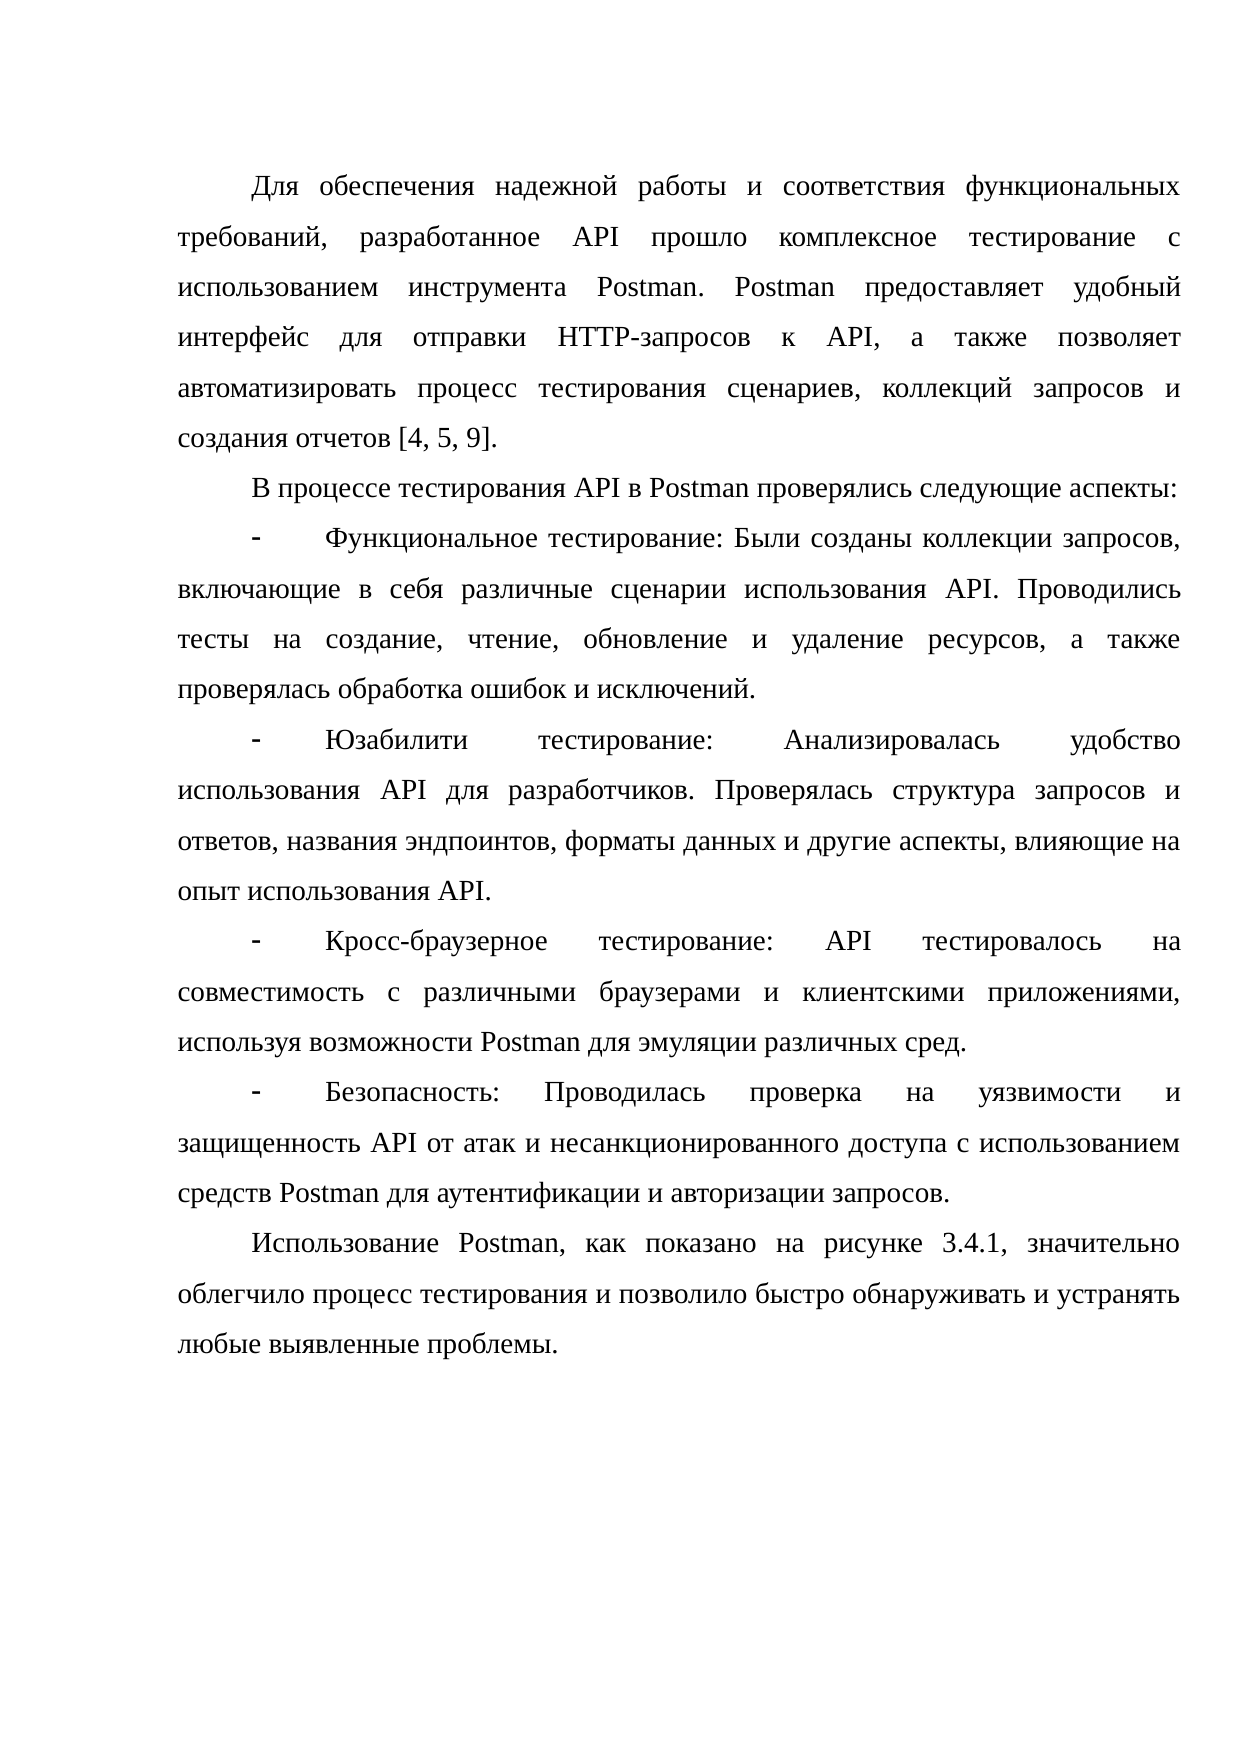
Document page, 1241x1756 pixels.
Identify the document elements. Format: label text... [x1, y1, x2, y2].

text Использование Postman, как показано на рисунке 3.4.1, значительно облегчило процесс тестирования и позволило быстро обнаруживать и устранять любые выявленные проблемы. [177, 1225, 1181, 1359]
list Юзабилити тестирование: Анализировалась удобство использования API для разработчиков. Проверялась структура запросов и ответов, названия эндпоинтов, форматы данных и другие аспекты, влияющие на опыт использования API. [177, 722, 1181, 907]
text Для обеспечения надежной работы и соответствия функциональных требований, разработанное API прошло комплексное тестирование с использованием инструмента Postman. Postman предоставляет удобный интерфейс для отправки HTTP-запросов к API, а также позволяет автоматизировать процесс тестирования сценариев, коллекций запросов и создания отчетов [4, 5, 9]. [177, 168, 1181, 453]
list Кросс-браузерное тестирование: API тестировалось на совместимость с различными браузерами и клиентскими приложениями, используя возможности Postman для эмуляции различных сред. [177, 923, 1181, 1058]
list Функциональное тестирование: Были созданы коллекции запросов, включающие в себя различные сценарии использования API. Проводились тесты на создание, чтение, обновление и удаление ресурсов, а также проверялась обработка ошибок и исключений. [177, 521, 1181, 705]
list Безопасность: Проводилась проверка на уязвимости и защищенность API от атак и несанкционированного доступа с использованием средств Postman для аутентификации и авторизации запросов. [177, 1074, 1181, 1209]
text В процессе тестирования API в Postman проверялись следующие аспекты: [177, 470, 1181, 504]
